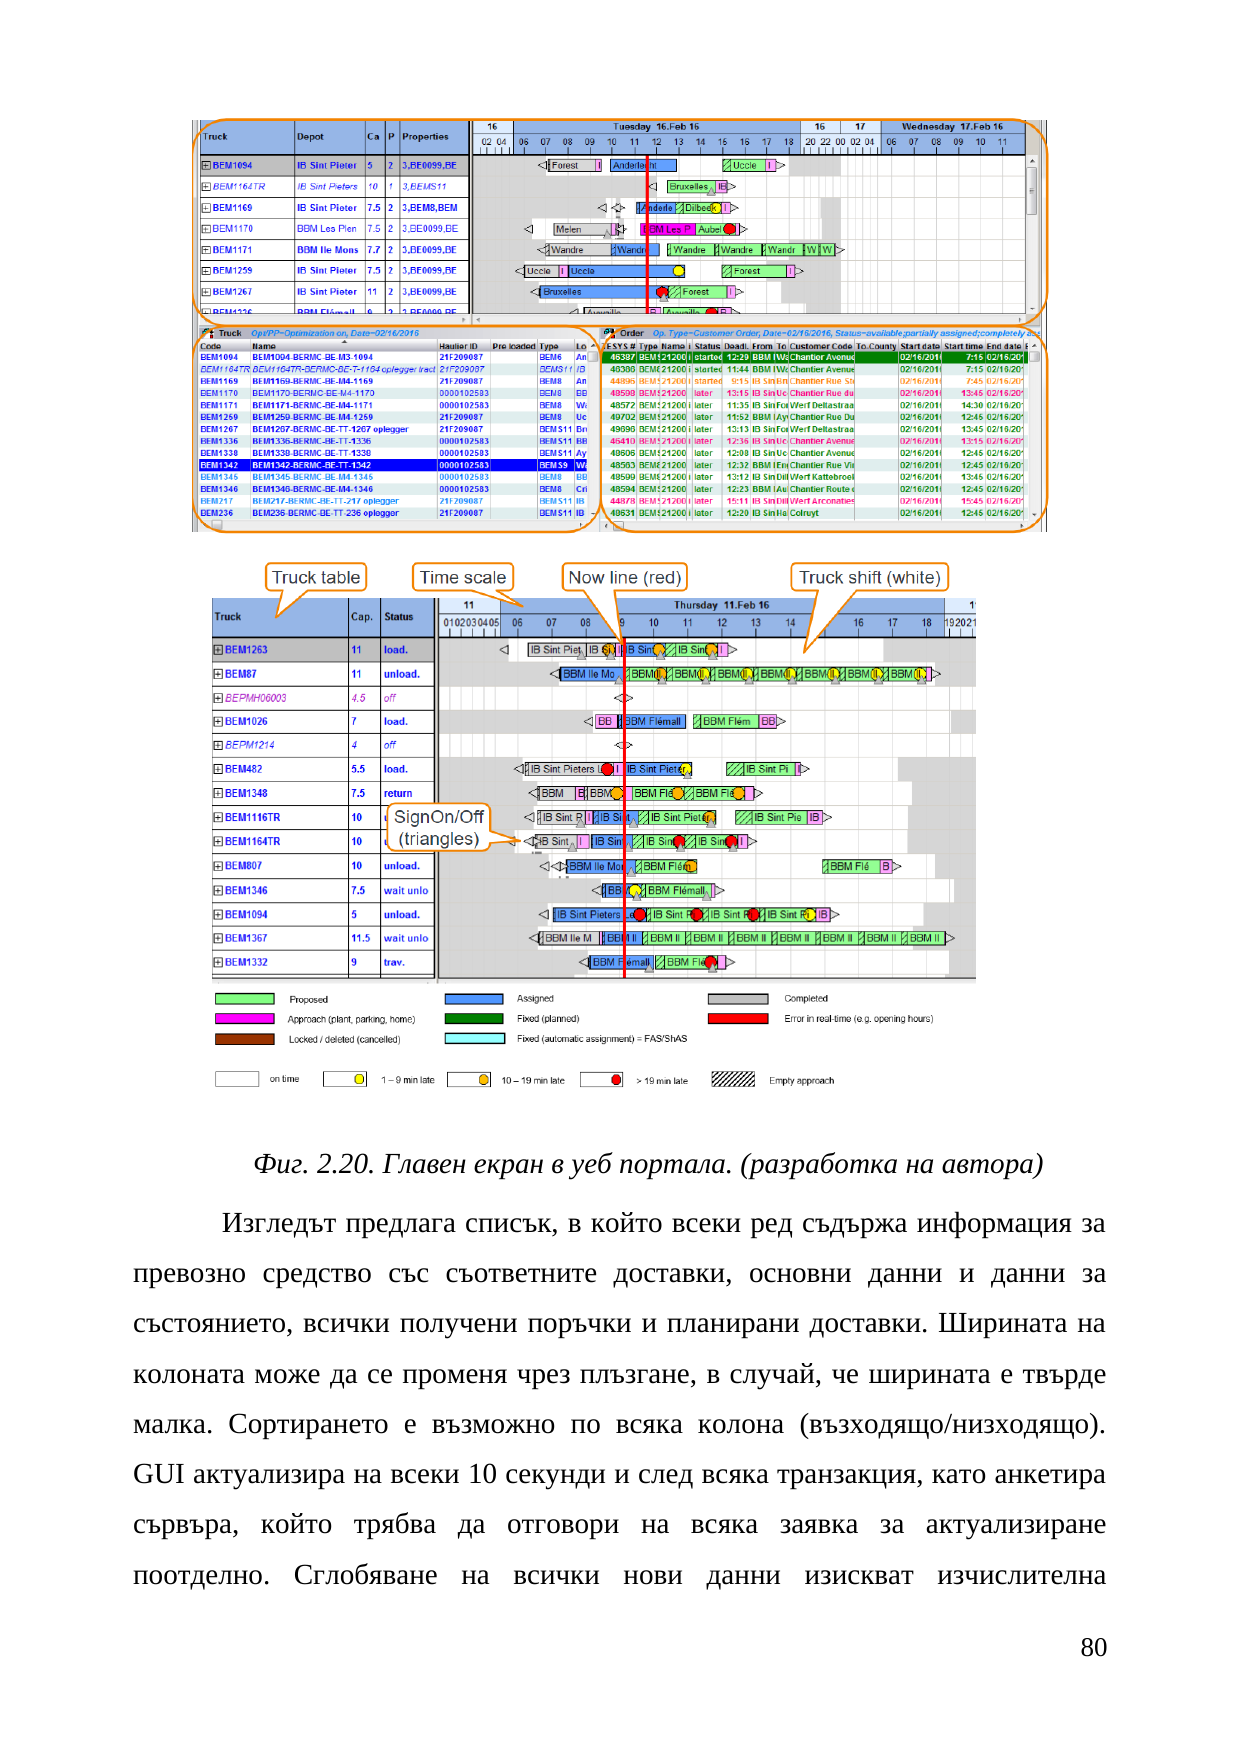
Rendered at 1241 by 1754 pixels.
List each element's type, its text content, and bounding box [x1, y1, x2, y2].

title Фиг. 2.20. Главен екран в уеб портала. (разработка на автора) [133, 1146, 1107, 1180]
picture [192, 118, 1051, 534]
picture [192, 550, 1052, 1105]
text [133, 1205, 1107, 1591]
